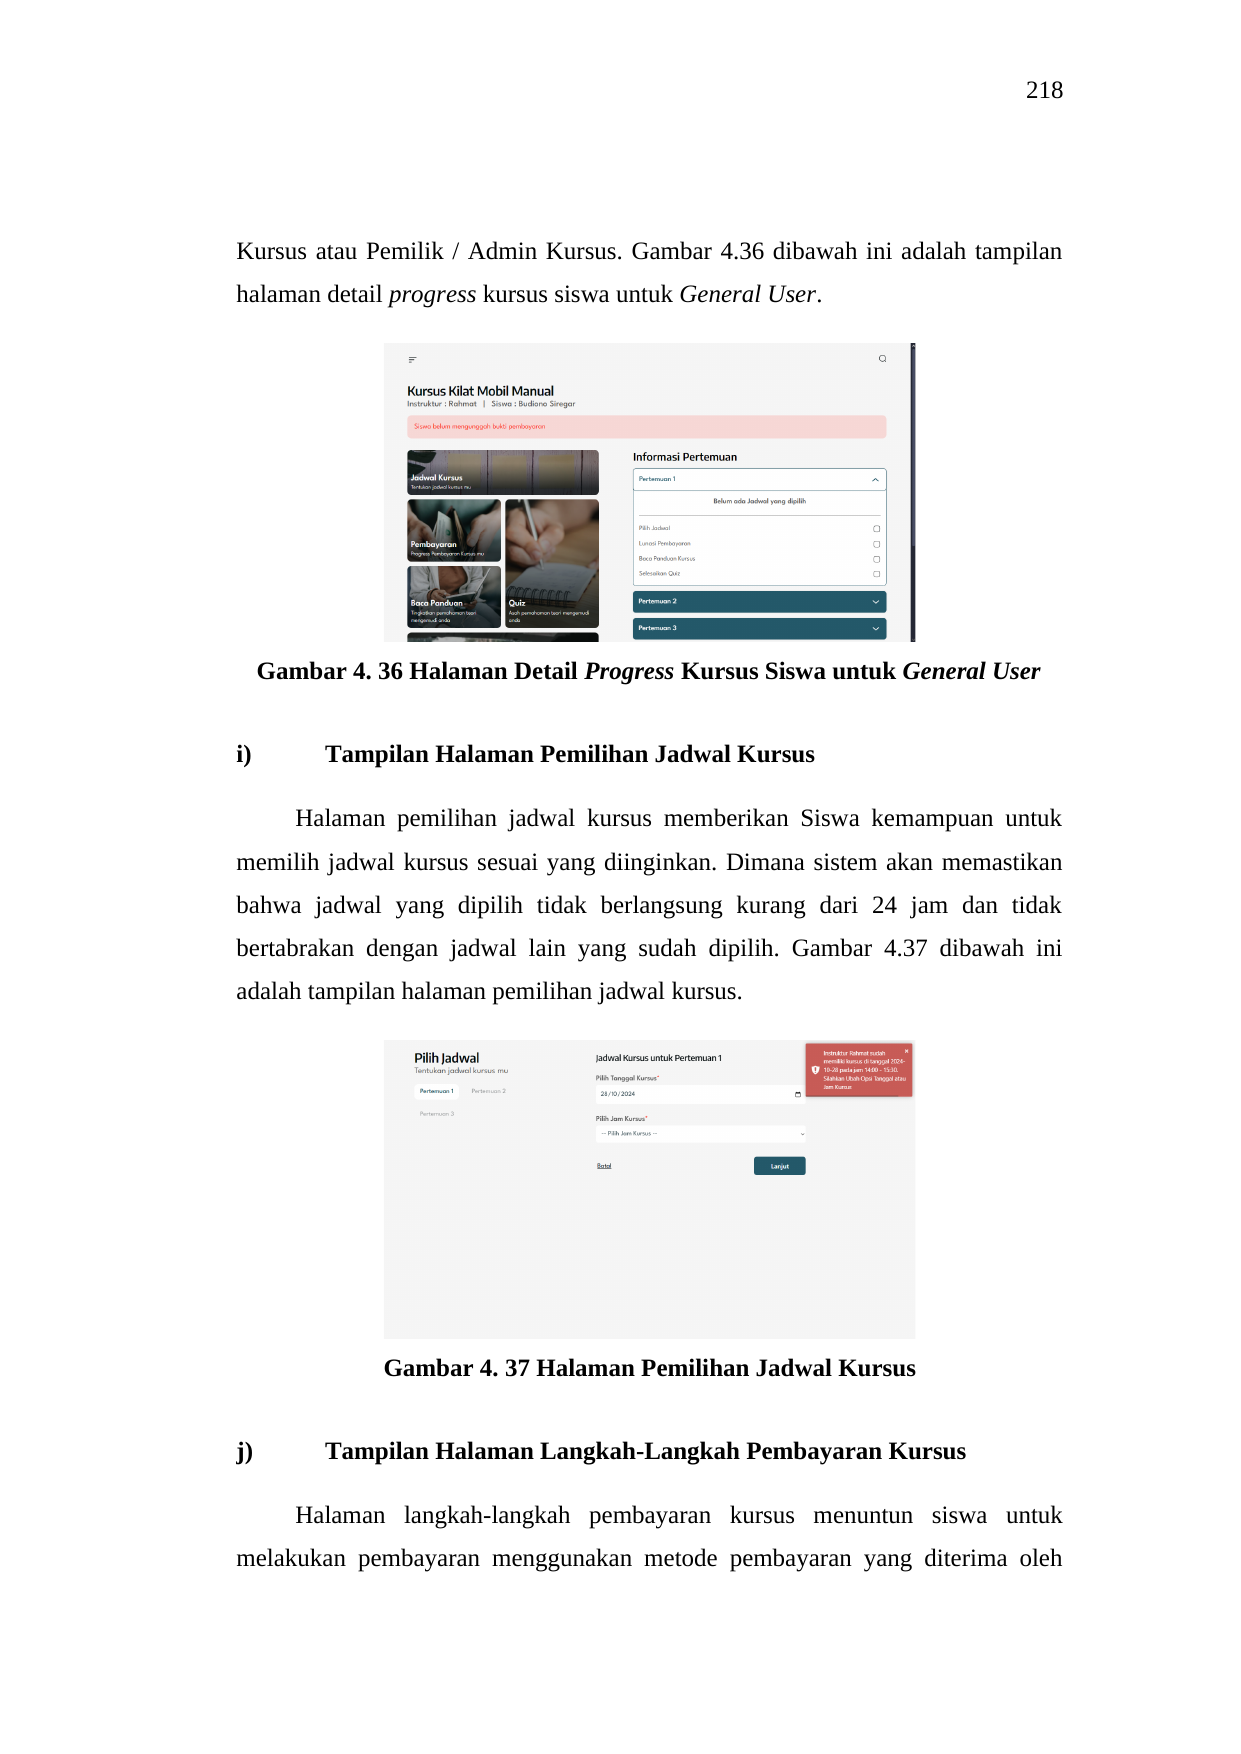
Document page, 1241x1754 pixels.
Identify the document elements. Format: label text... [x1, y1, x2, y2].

subtitle Tampilan Halaman Pemilihan Jadwal Kursus [236, 739, 1063, 768]
text Gambar 4. Halaman Pemilihan Jadwal Kursus [236, 1353, 1063, 1382]
text Gambar 4. Halaman Detail Progress Kursus Siswa untuk General User [236, 656, 1063, 685]
subtitle Tampilan Halaman Langkah-Langkah Pembayaran Kursus [236, 1436, 1063, 1465]
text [236, 1500, 1063, 1572]
picture [383, 343, 916, 642]
text Halaman pemilihan jadwal kursus memberikan Siswa kemampuan untuk memilih jadwal kursus sesuai yang diinginkan. Dimana sistem akan memastikan bahwa jadwal yang dipilih tidak berlangsung kurang dari 24 jam dan tidak bertabrakan dengan jadwal lain yang sudah dipilih. Gambar 4.37 dibawah ini adalah tampilan halaman pemilihan jadwal kursus. [236, 803, 1063, 1005]
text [236, 236, 1063, 308]
picture [383, 1040, 916, 1339]
